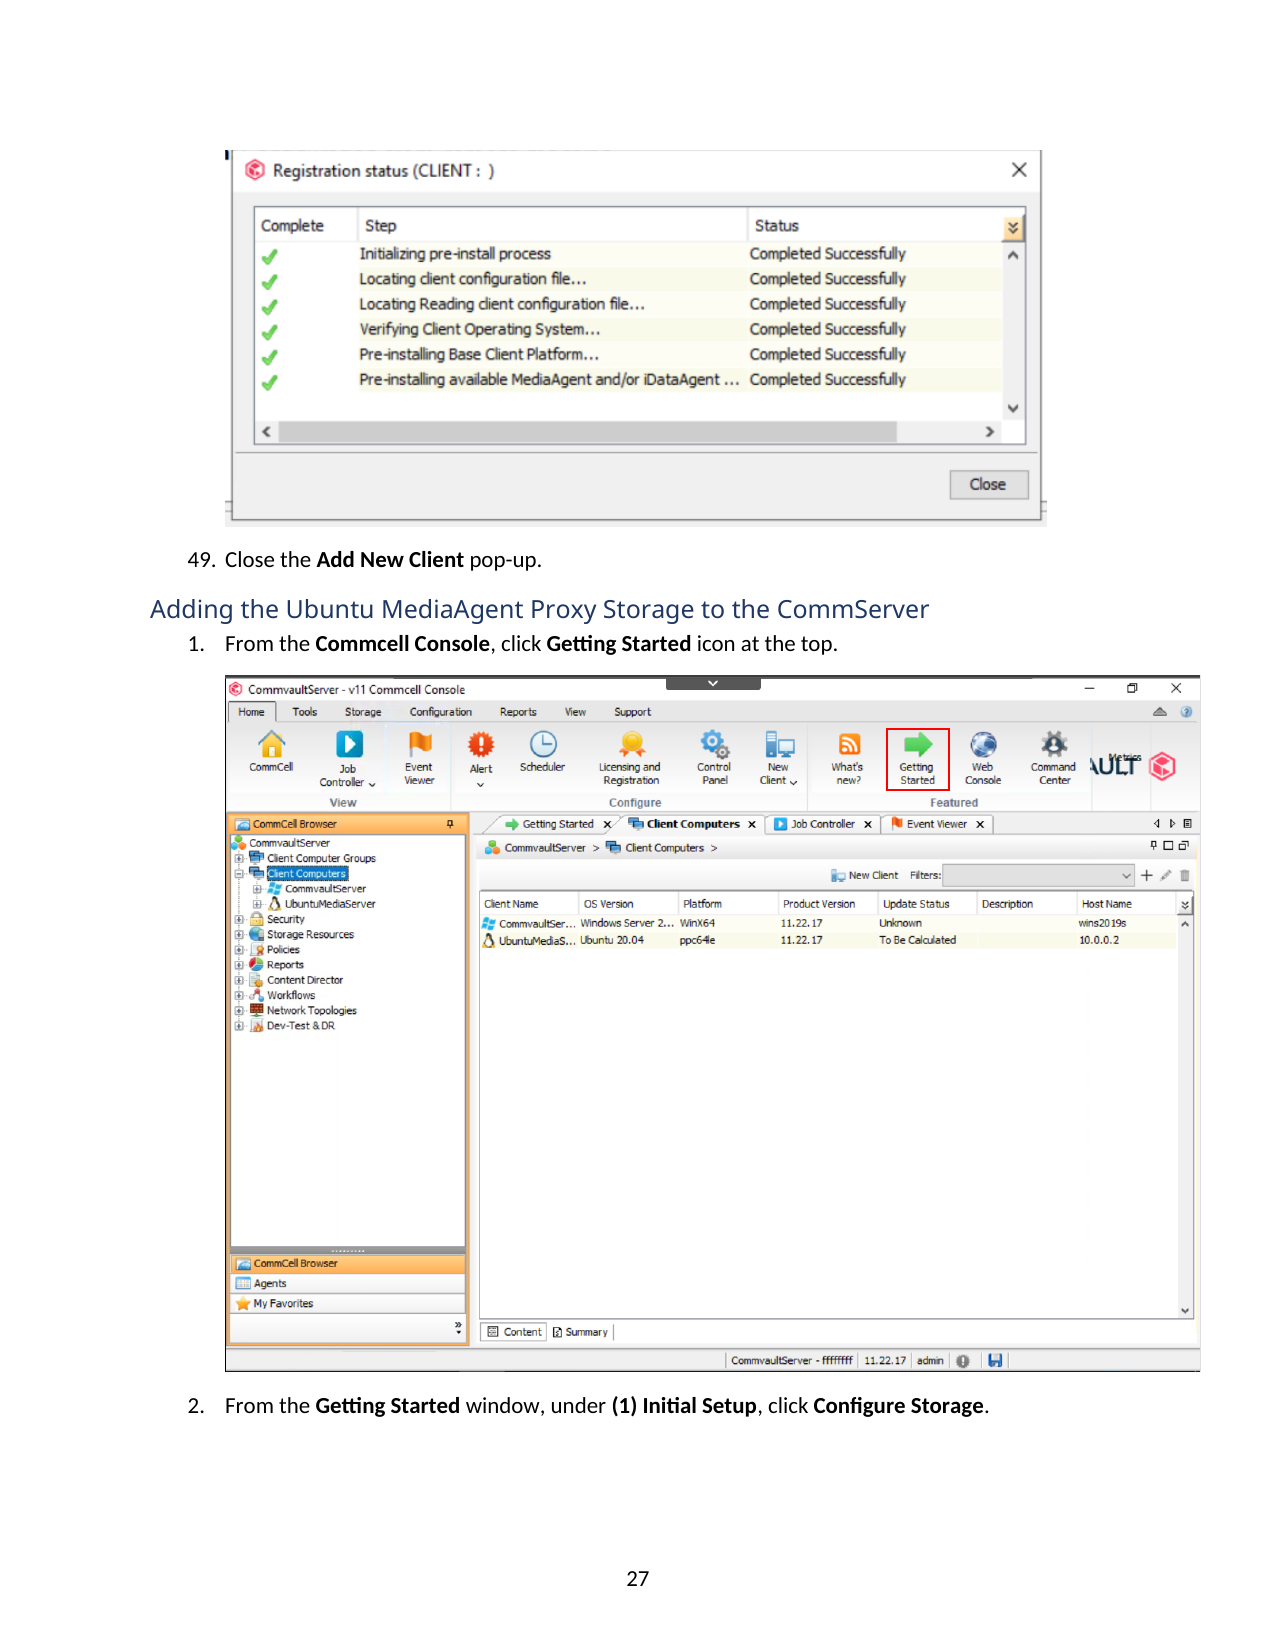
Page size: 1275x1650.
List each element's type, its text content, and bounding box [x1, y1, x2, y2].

list From the Commcell Console, click Getting Started icon at the top. [187, 629, 1125, 657]
picture [225, 150, 1047, 527]
list Close the Add New Client pop-up. [187, 545, 1125, 573]
list From the Getting Started window, under (1) Initial Setup, click Configure Storage. [187, 1391, 1125, 1419]
subtitle Adding the Ubuntu MediaAgent Proxy Storage to the CommServer [150, 592, 1125, 626]
picture [225, 675, 1200, 1372]
